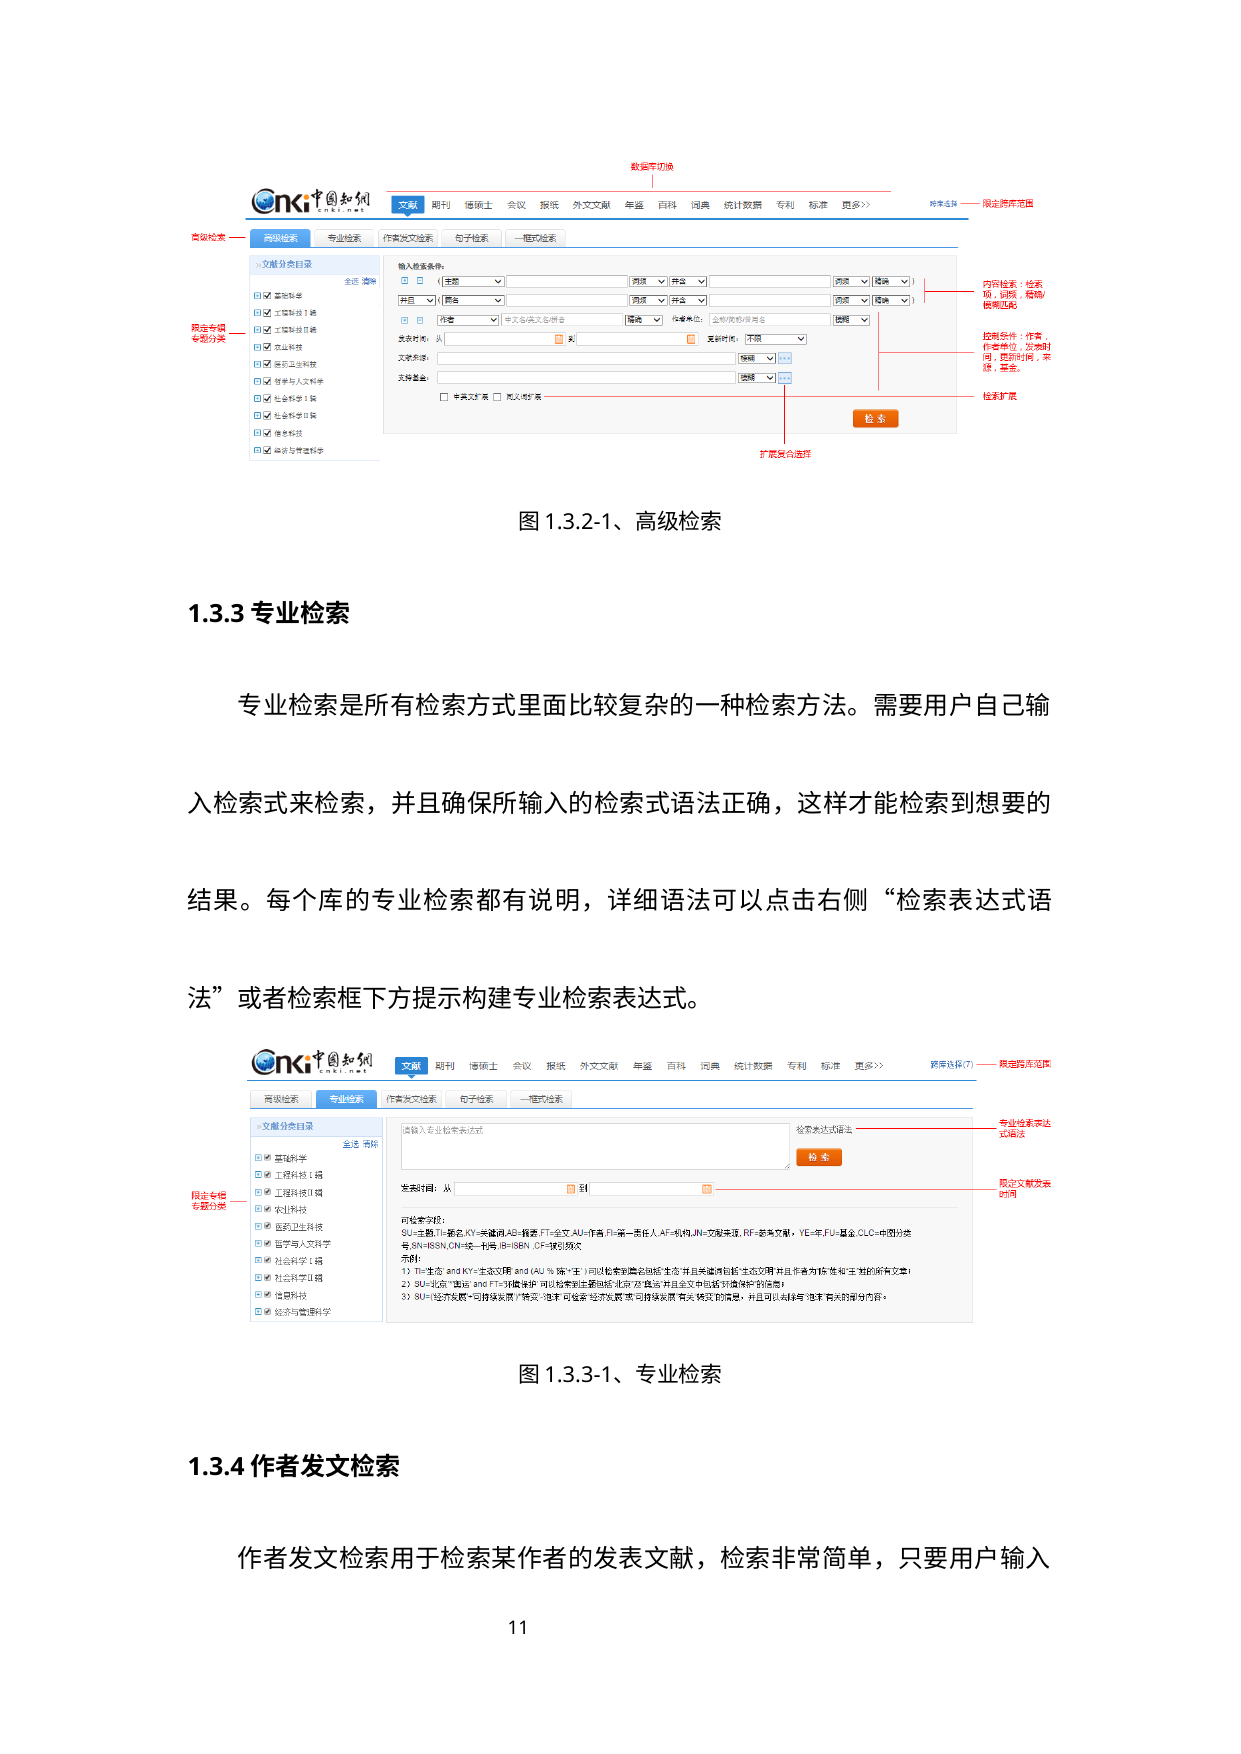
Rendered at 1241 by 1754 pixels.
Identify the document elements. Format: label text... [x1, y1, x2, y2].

subtitle 1.3.3专业检索 [187, 579, 1053, 644]
text 专业检索是所有检索方式里面比较复杂的一种检索方法。需要用户自己输入检索式来检索，并且确保所输入的检索式语法正确，这样才能检索到想要的结果。每个库的专业检索都有说明，详细语法可以点击右侧“检索表达式语法”或者检索框下方提示构建专业检索表达式。 [187, 671, 1053, 1029]
picture [187, 162, 1052, 464]
text 图1.3.3-1、专业检索 [187, 1357, 1053, 1389]
text 图1.3.2-1、高级检索 [187, 504, 1053, 536]
picture [187, 1047, 1051, 1324]
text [187, 1524, 1053, 1589]
subtitle 1.3.4作者发文检索 [187, 1432, 1053, 1497]
